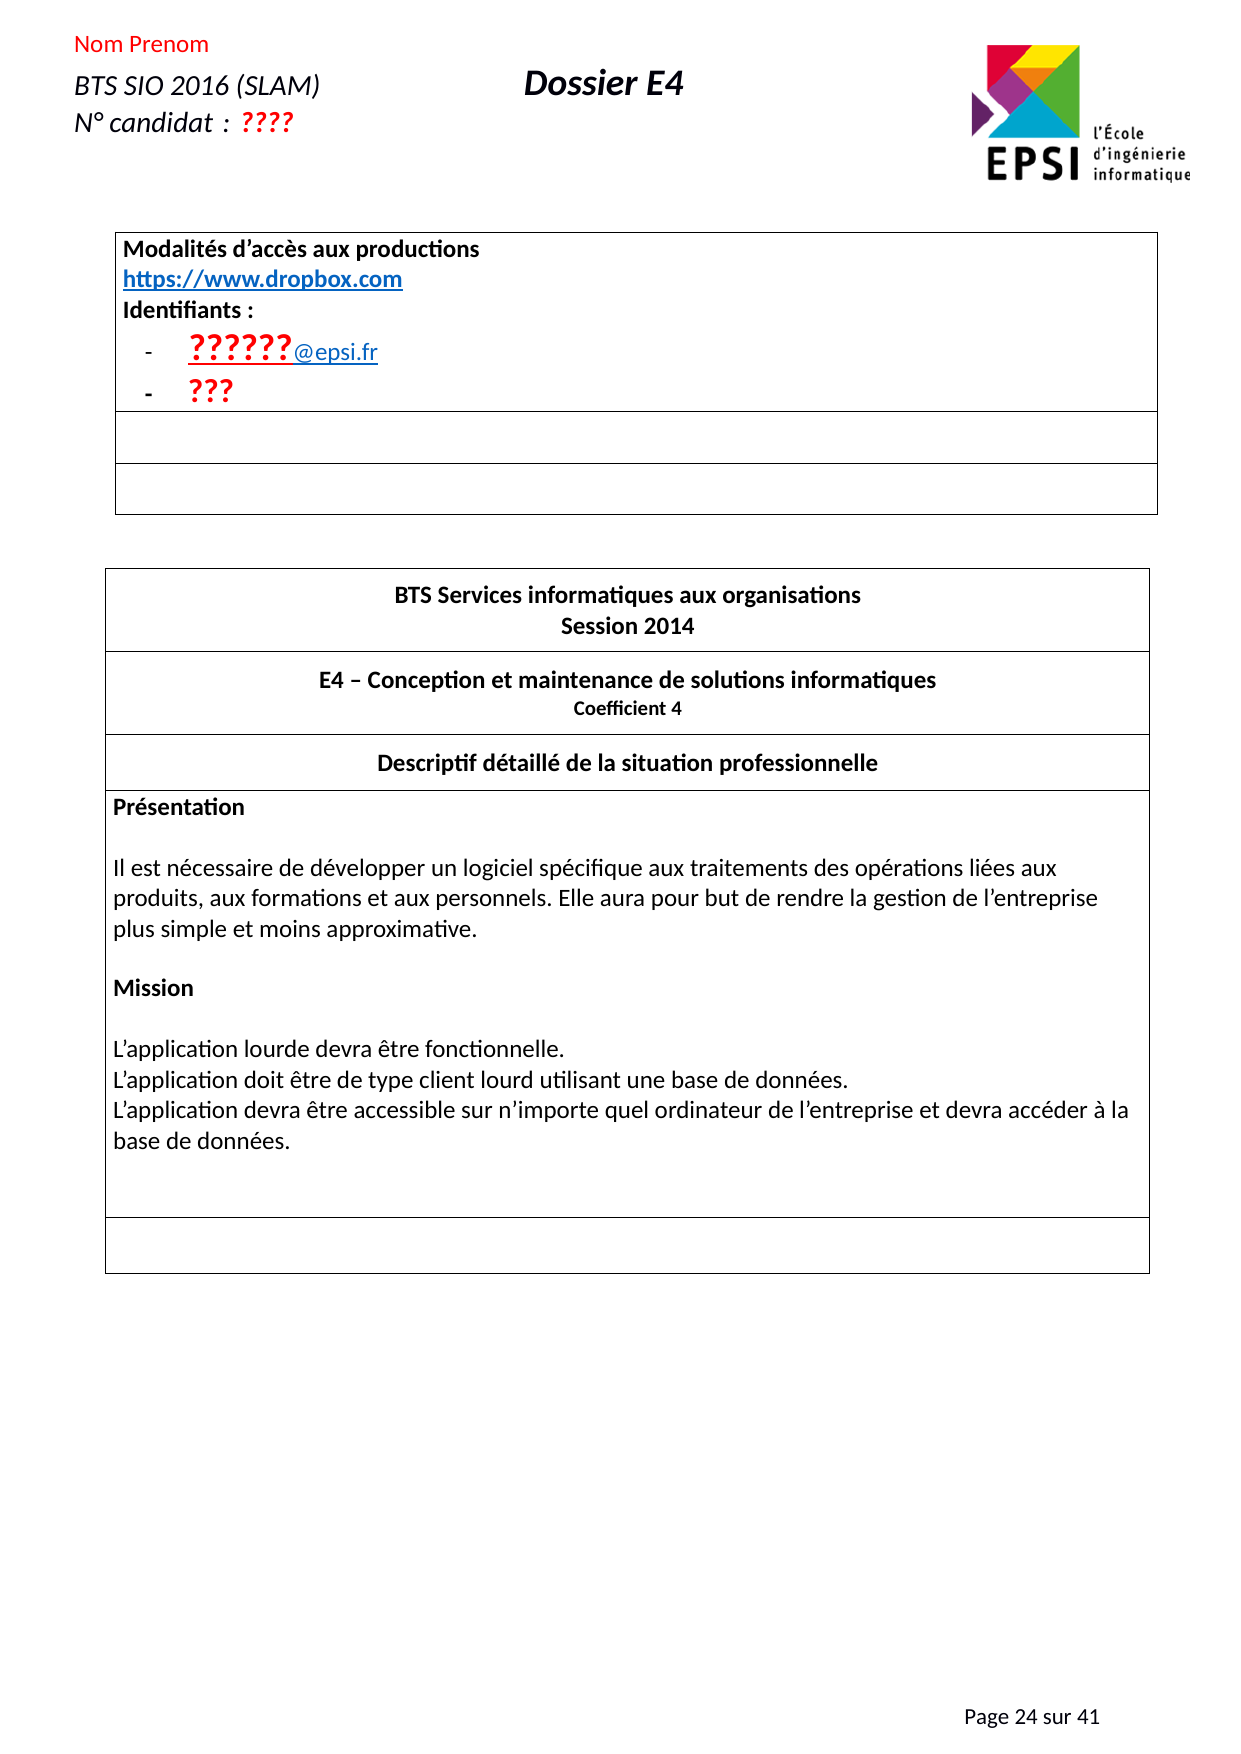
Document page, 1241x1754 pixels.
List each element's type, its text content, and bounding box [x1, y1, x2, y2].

table_header BTS Services informatiques aux organisations Session 2014 [106, 569, 1149, 651]
table_cell E4 – Conception et maintenance de solutions informatiques Coefficient 4 [106, 652, 1149, 733]
picture [971, 45, 1190, 183]
table_cell Descriptif détaillé de la situation professionnelle [106, 735, 1149, 790]
table_cell Modalités d’accès aux productions https://www.dropbox.com Identifiants : ??????@epsi.fr ??? [116, 233, 1157, 411]
table_cell [116, 412, 1157, 462]
table_cell Présentation Il est nécessaire de développer un logiciel spécifique aux traitements des opérations liées aux produits, aux formations et aux personnels. Elle aura pour but de rendre la gestion de l’entreprise plus simple et moins approximative. Mission L’application lourde devra être fonctionnelle. L’application doit être de type client lourd utilisant une base de données. L’application devra être accessible sur n’importe quel ordinateur de l’entreprise et devra accéder à la base de données. [106, 791, 1149, 1217]
table_cell [106, 1218, 1149, 1272]
table_cell [116, 464, 1157, 514]
